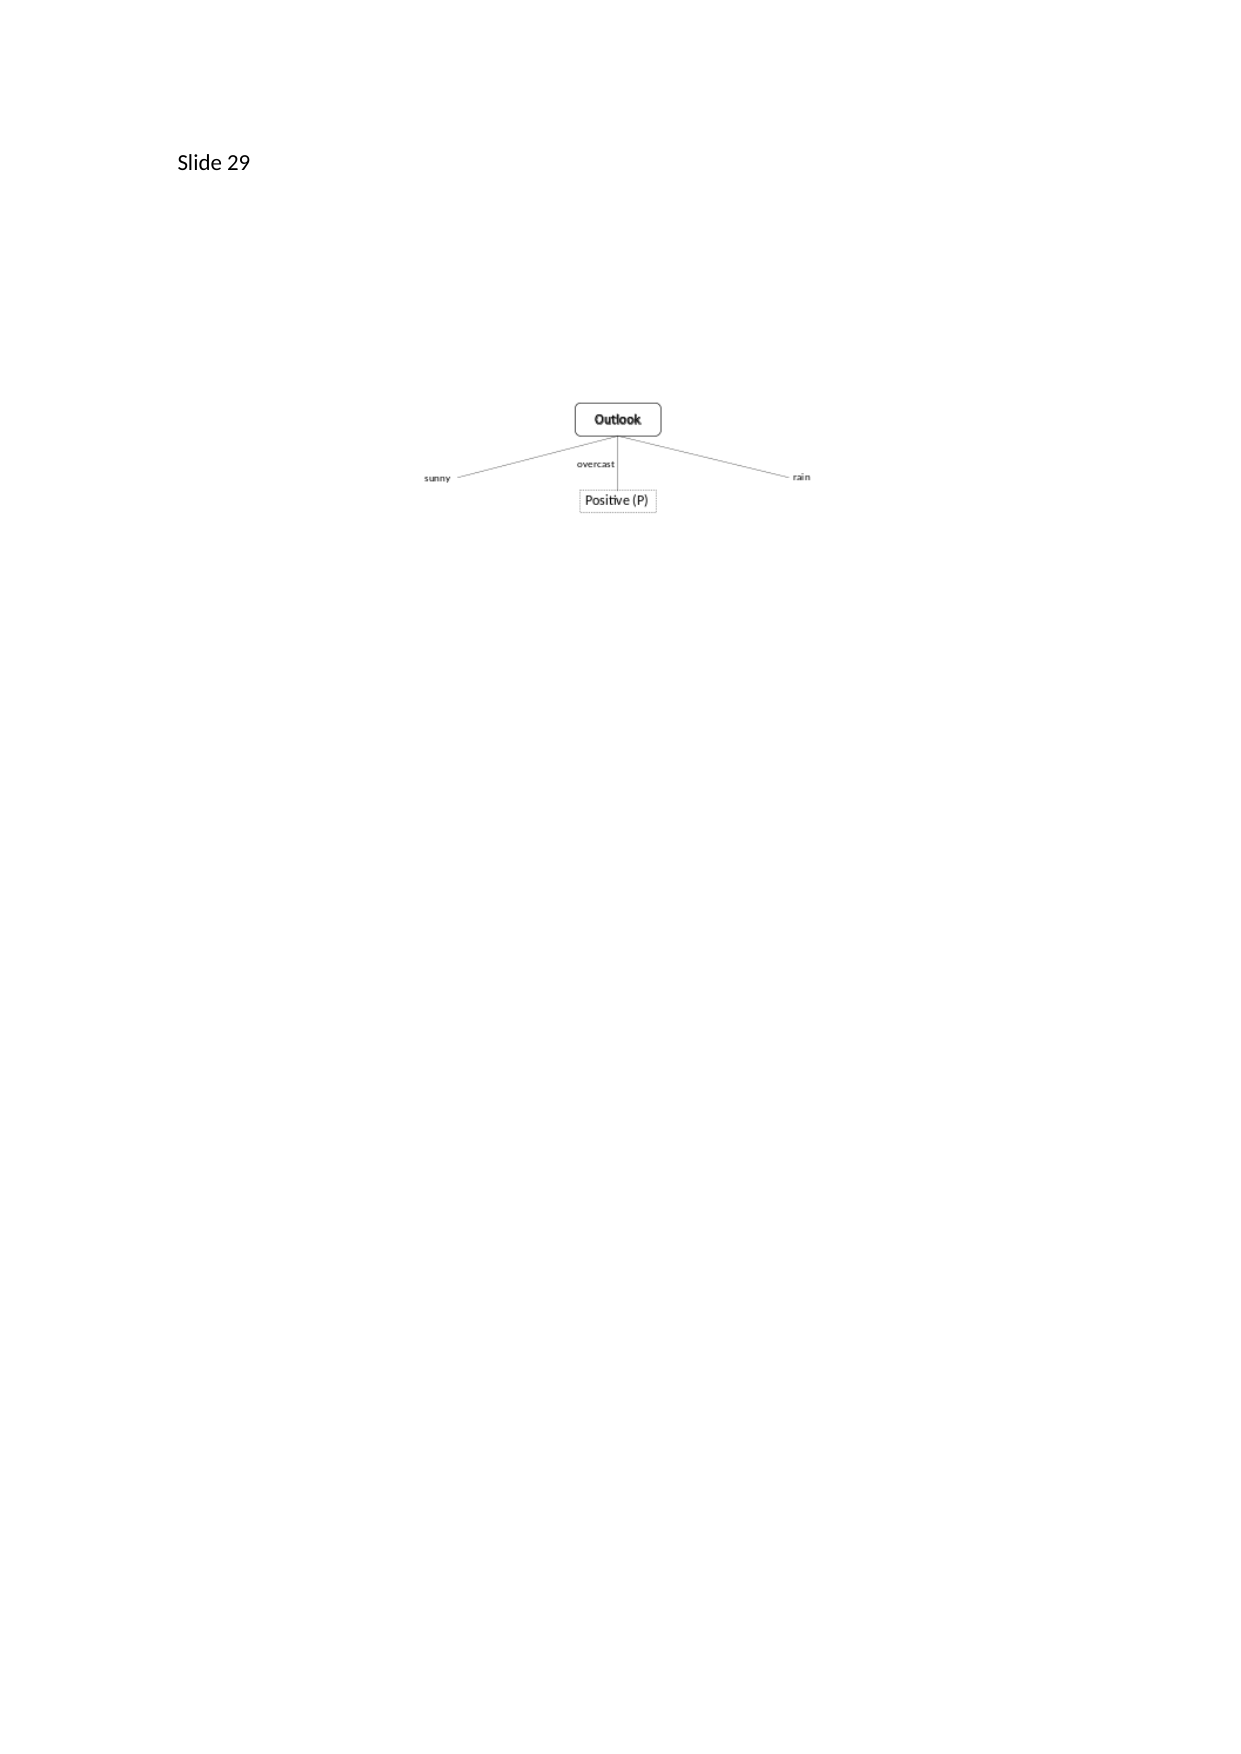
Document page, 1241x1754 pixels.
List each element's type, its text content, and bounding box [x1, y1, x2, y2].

text Slide 29 [177, 148, 1063, 176]
